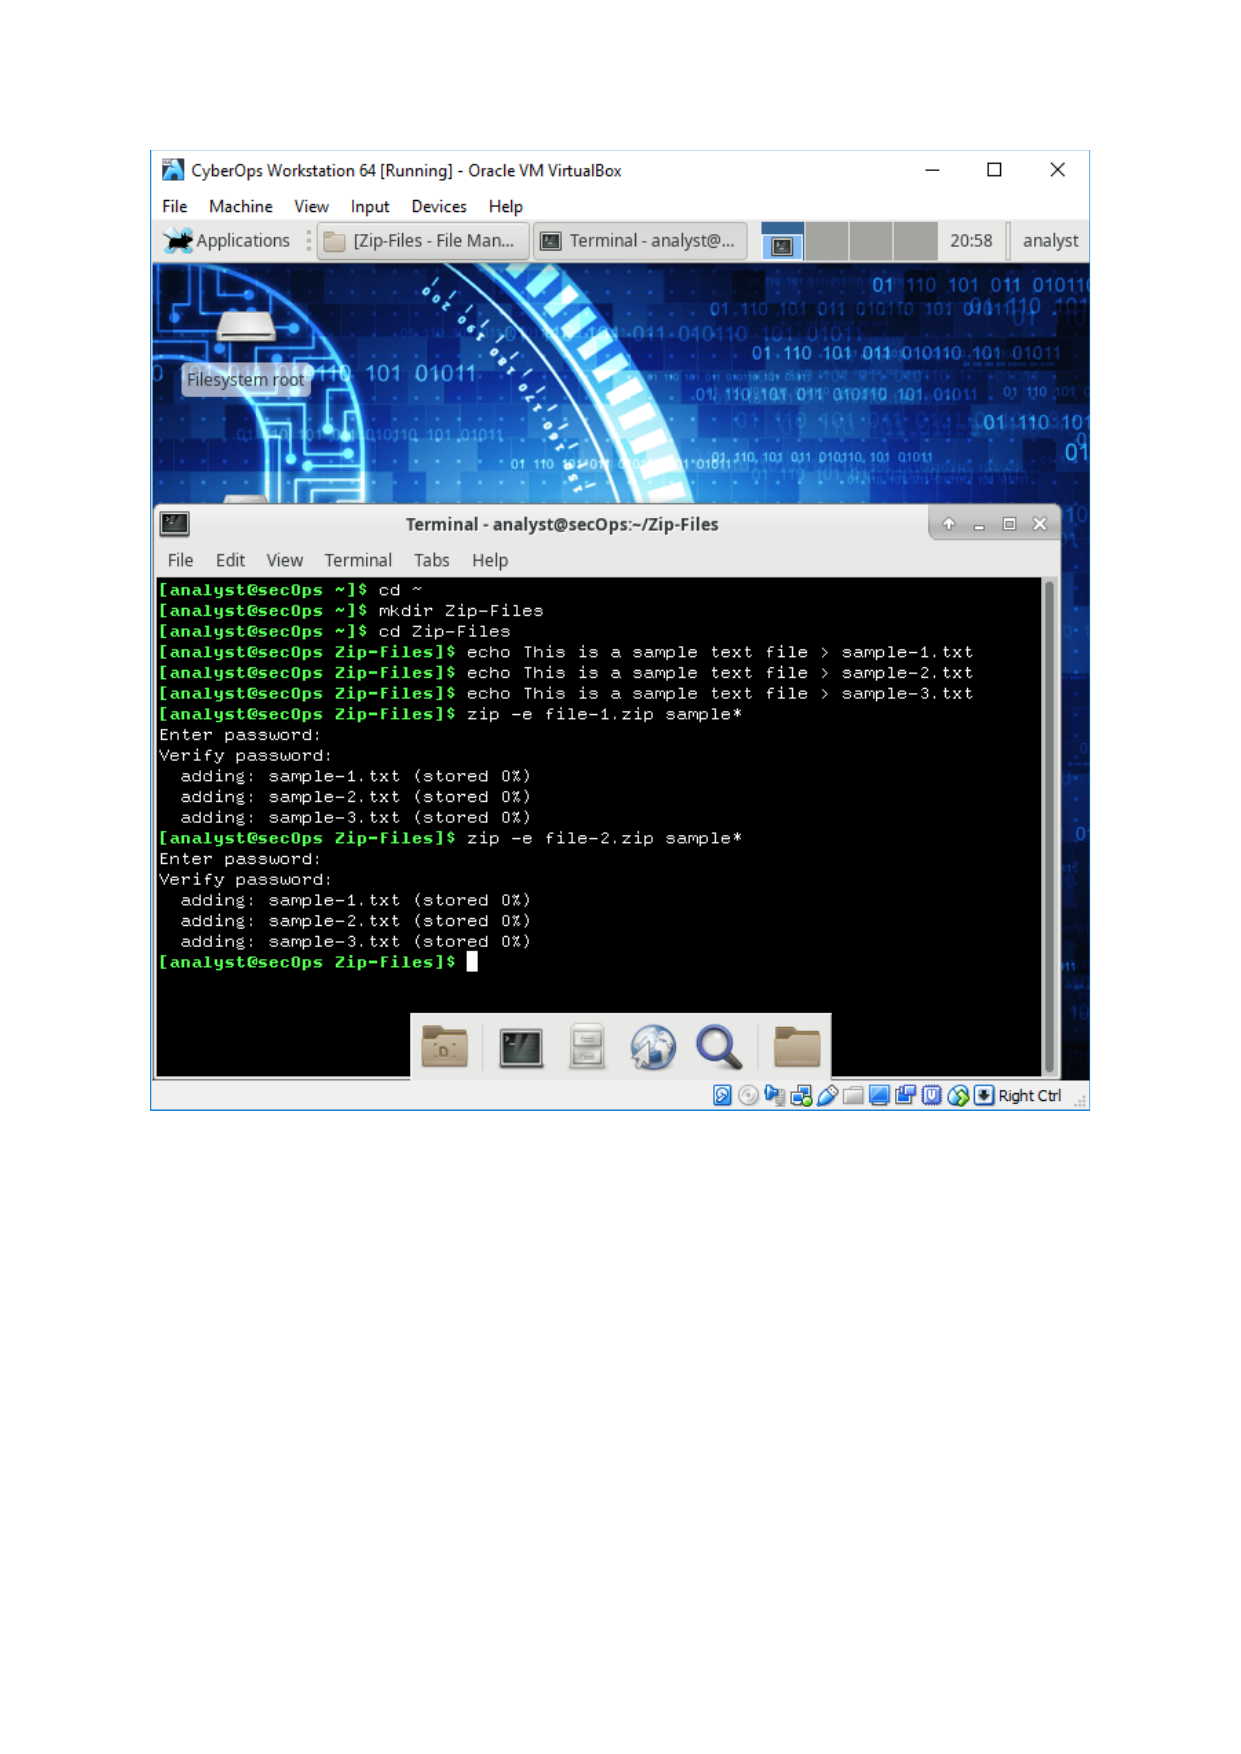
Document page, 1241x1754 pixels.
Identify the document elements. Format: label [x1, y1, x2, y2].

picture [150, 150, 1091, 1111]
